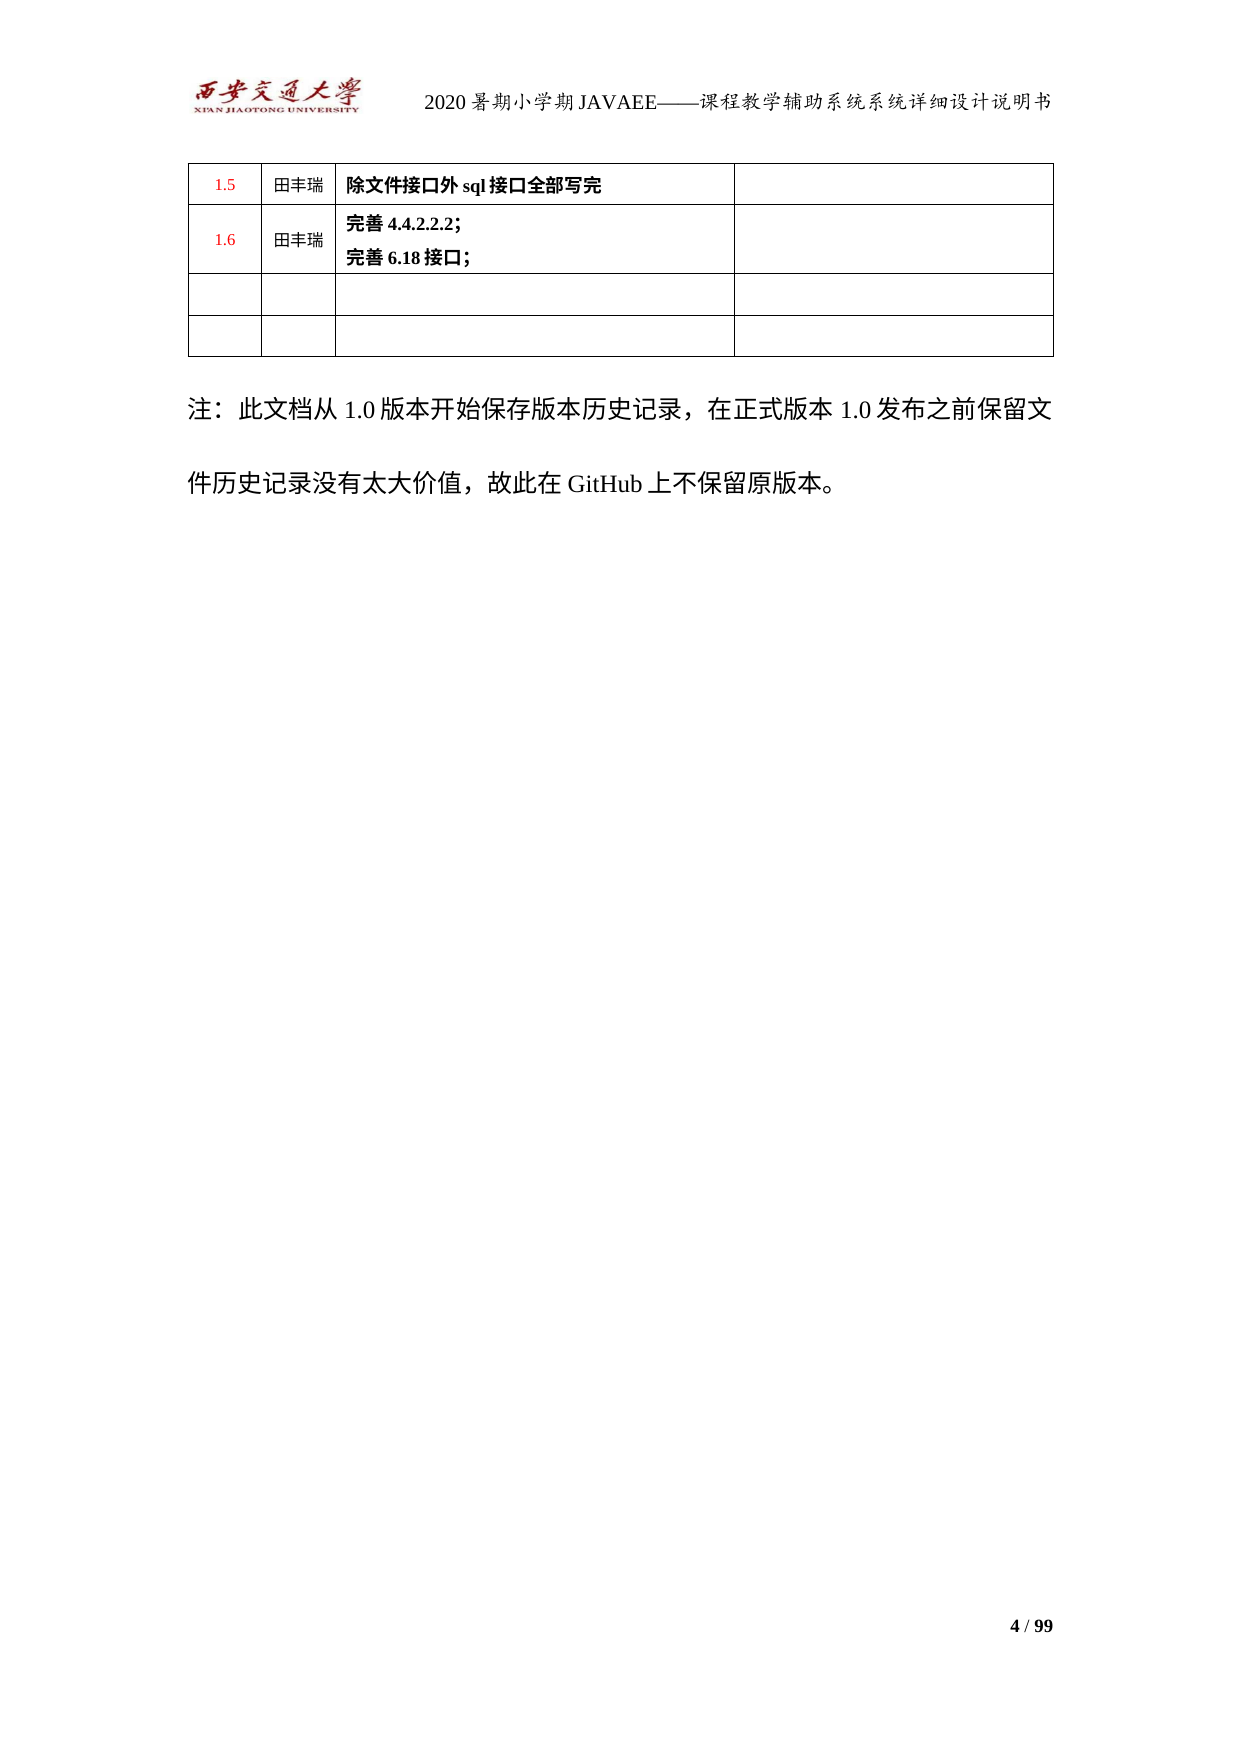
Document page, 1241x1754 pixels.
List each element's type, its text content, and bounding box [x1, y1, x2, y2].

table_cell [262, 274, 335, 315]
table_cell 田丰瑞 [262, 205, 335, 273]
table_cell 1.5 [189, 164, 261, 204]
table_cell 田丰瑞 [262, 164, 335, 204]
table_cell 完善4.4.2.2.2； 完善6.18接口； [336, 205, 734, 273]
table_cell 1.6 [189, 205, 261, 273]
table_cell [189, 316, 261, 356]
table_cell [262, 316, 335, 356]
table_cell [735, 205, 1053, 273]
table_cell [189, 274, 261, 315]
table_cell 除文件接口外sql接口全部写完 [336, 164, 734, 204]
table_cell [336, 274, 734, 315]
table_cell [735, 164, 1053, 204]
table_cell [336, 316, 734, 356]
picture [189, 77, 364, 114]
text 注：此文档从1.0版本开始保存版本历史记录，在正式版本1.0发布之前保留文件历史记录没有太大价值，故此在GitHub上不保留原版本。 [187, 374, 1053, 515]
table_cell [735, 316, 1053, 356]
table_cell [735, 274, 1053, 315]
